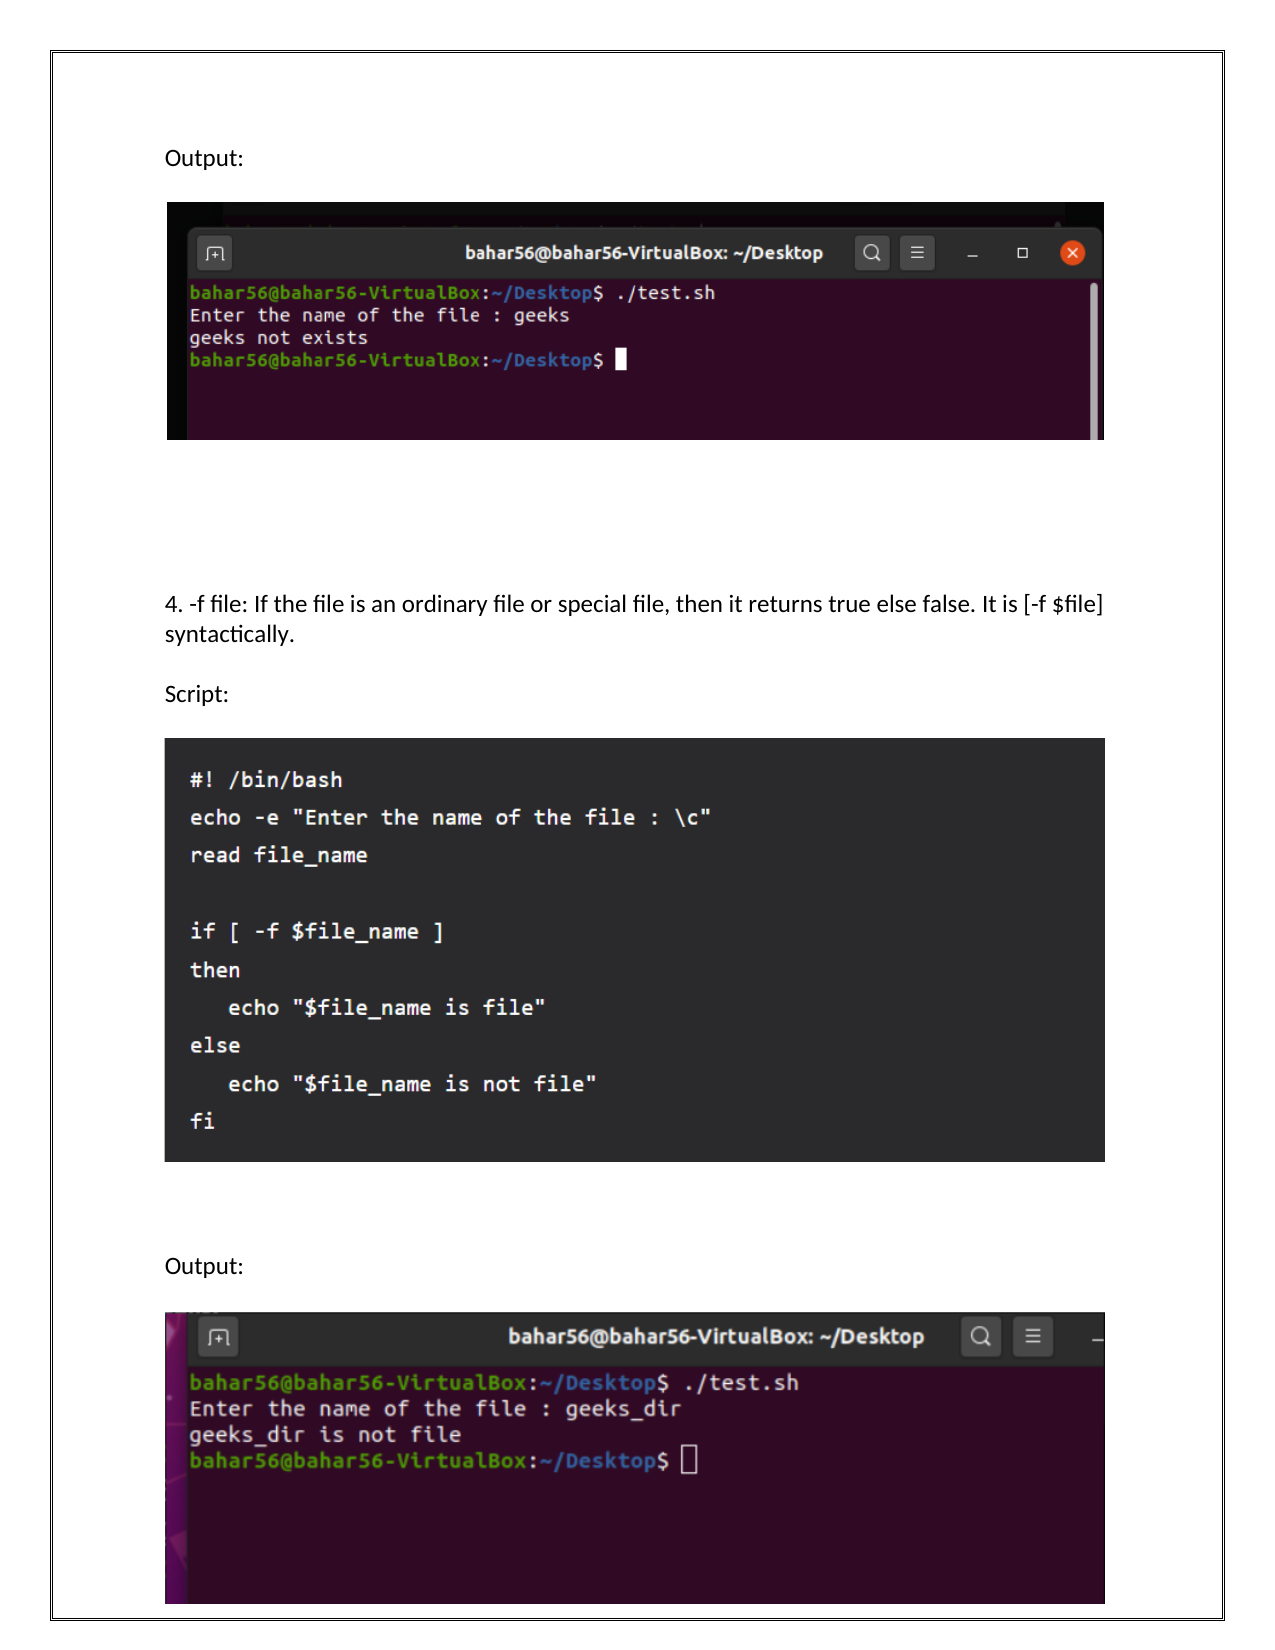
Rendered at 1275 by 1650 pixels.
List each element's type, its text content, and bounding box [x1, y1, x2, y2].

picture [164, 738, 1105, 1162]
text Script: [164, 678, 1129, 709]
picture [164, 201, 1105, 440]
text 4. -f file: If the file is an ordinary file or special file, then it returns true else false. It is [-f $file] syntactically. [164, 588, 1129, 649]
picture [164, 1310, 1105, 1604]
text Output: [164, 1250, 1129, 1281]
text Output: [164, 142, 1129, 172]
